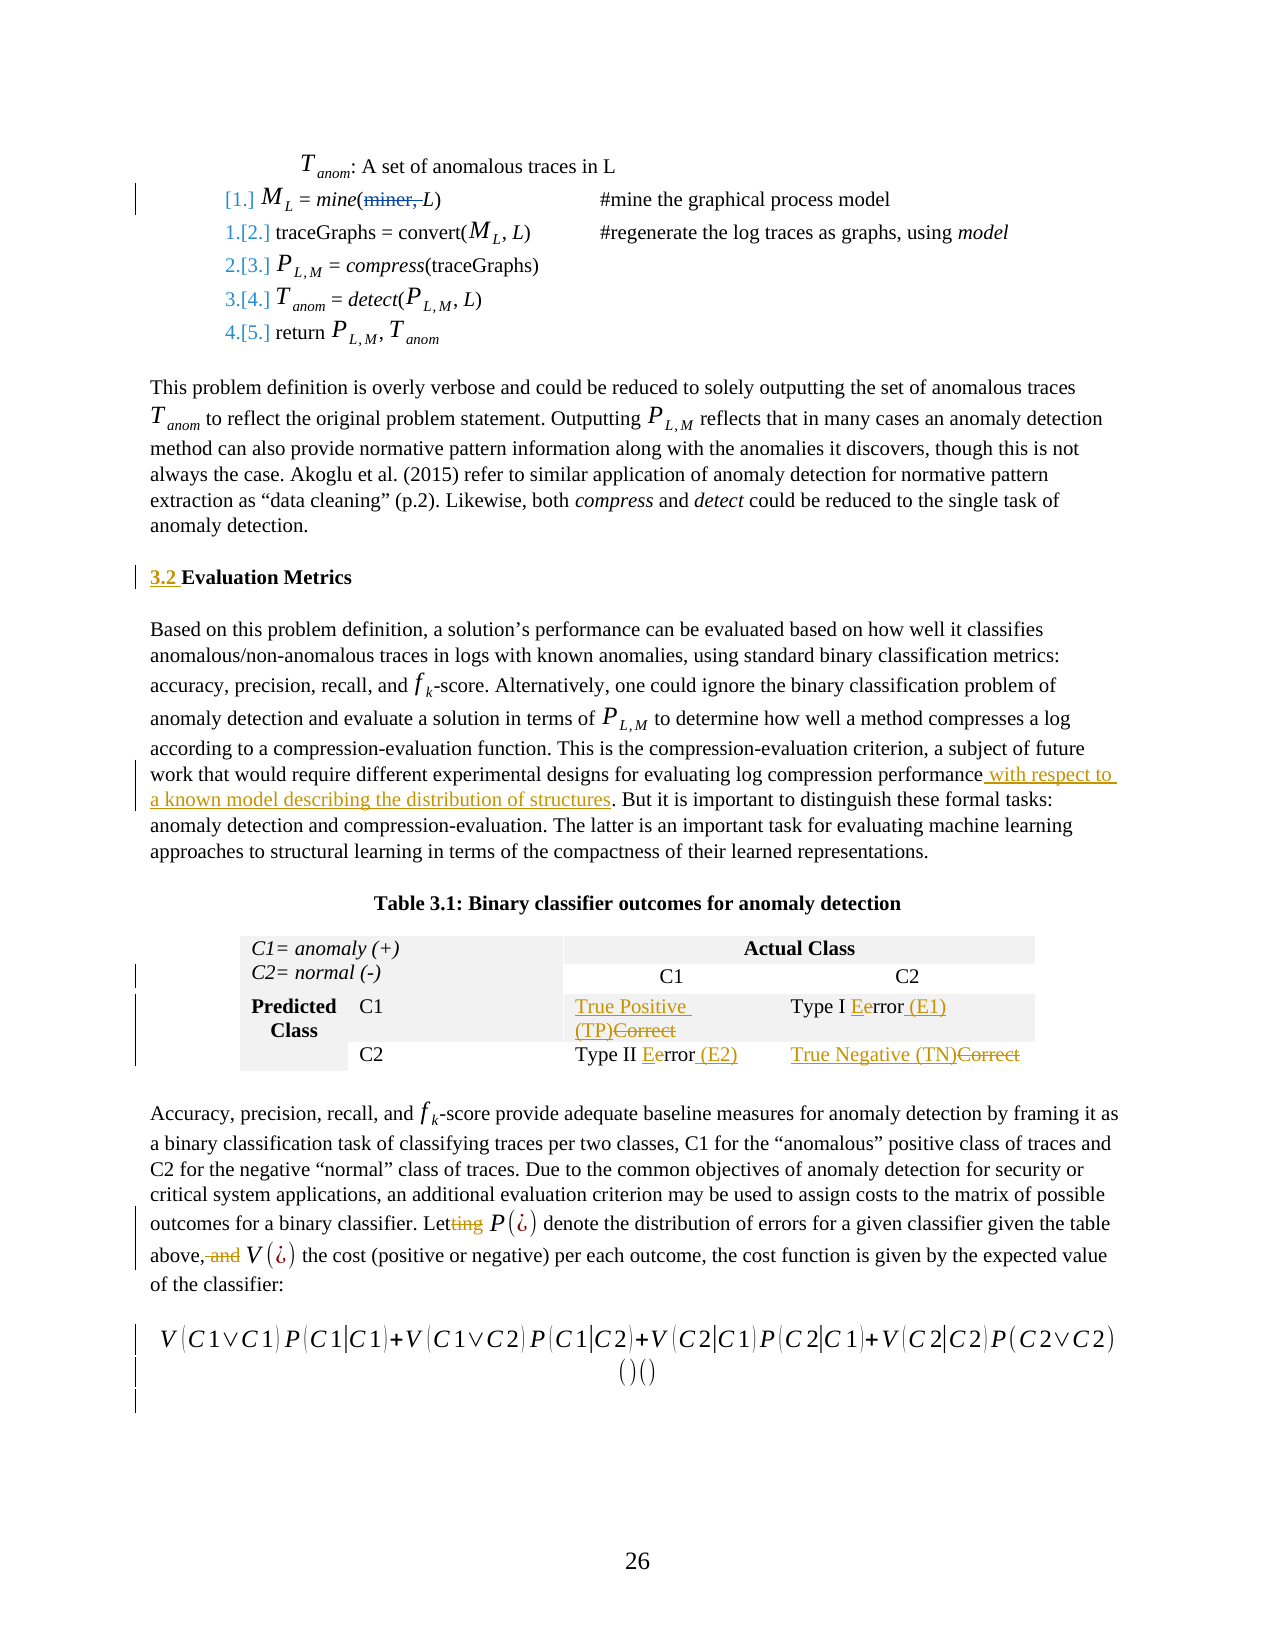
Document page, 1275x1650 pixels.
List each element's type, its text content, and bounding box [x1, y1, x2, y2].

table_cell [779, 1042, 1035, 1071]
table_header Table 3.1: Binary classifier outcomes for anomaly detection [240, 891, 1035, 936]
table_cell C1= anomaly (+) C2= normal (-) [240, 936, 563, 994]
table_cell C2 [779, 964, 1035, 994]
table_cell Type I rror [779, 994, 1035, 1042]
text Evaluation Metrics [150, 565, 1125, 589]
table_cell [564, 994, 779, 1042]
list = detect(, L) [225, 283, 1125, 314]
table_cell C1 [564, 964, 779, 994]
table_cell C2 [348, 1042, 563, 1071]
table_cell Actual Class [564, 936, 1035, 964]
table_cell Type II rror [564, 1042, 779, 1071]
list traceGraphs = convert(, L) #regenerate the log traces as graphs, using model [225, 216, 1125, 248]
text Accuracy, precision, recall, and -score provide adequate baseline measures for anomaly detection by framing it as a binary classification task of classifying traces per two classes, C1 for the “anomalous” positive class of traces and C2 for the negative “normal” class of traces. Due to the common objectives of anomaly detection for security or critical system applications, an additional evaluation criterion may be used to assign costs to the matrix of possible outcomes for a binary classifier. Let denote the distribution of errors for a given classifier given the table above, the cost (positive or negative) per each outcome, the cost function is given by the expected value of the classifier: [150, 1097, 1125, 1296]
table_cell C1 [348, 994, 563, 1042]
text Based on this problem definition, a solution’s performance can be evaluated based on how well it classifies anomalous/non-anomalous traces in logs with known anomalies, using standard binary classification metrics: accuracy, precision, recall, and -score. Alternatively, one could ignore the binary classification problem of anomaly detection and evaluate a solution in terms of to determine how well a method compresses a log according to a compression-evaluation function. This is the compression-evaluation criterion, a subject of future work that would require different experimental designs for evaluating log compression performance. But it is important to distinguish these formal tasks: anomaly detection and compression-evaluation. The latter is an important task for evaluating machine learning approaches to structural learning in terms of the compactness of their learned representations. [150, 617, 1125, 863]
text : A set of anomalous traces in L [225, 150, 1125, 181]
text This problem definition is overly verbose and could be reduced to solely outputting the set of anomalous traces to reflect the original problem statement. Outputting reflects that in many cases an anomaly detection method can also provide normative pattern information along with the anomalies it discovers, though this is not always the case. Akoglu et al. (2015) refer to similar application of anomaly detection for normative pattern extraction as “data cleaning” (p.2). Likewise, both compress and detect could be reduced to the single task of anomaly detection. [150, 375, 1125, 537]
table_cell Predicted Class [240, 994, 348, 1071]
list return , [225, 316, 1125, 347]
list = compress(traceGraphs) [225, 250, 1125, 281]
list = mine(L) #mine the graphical process model [225, 183, 1125, 214]
